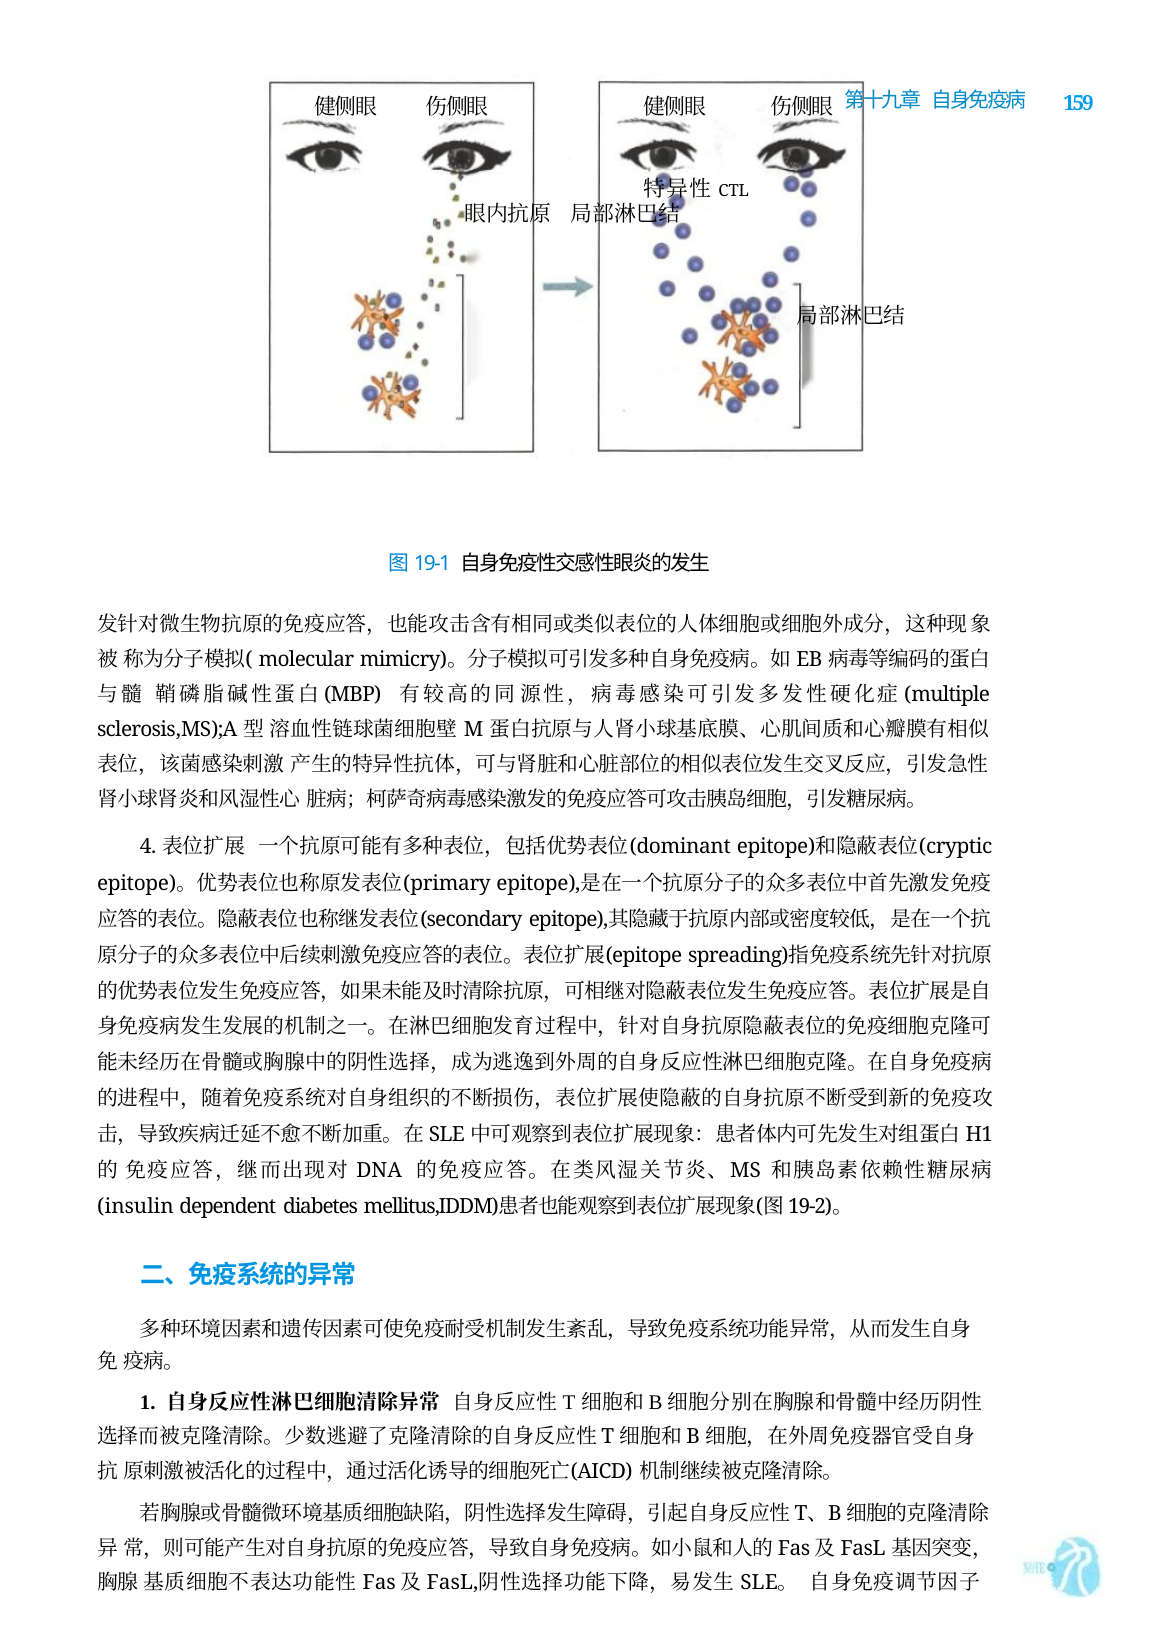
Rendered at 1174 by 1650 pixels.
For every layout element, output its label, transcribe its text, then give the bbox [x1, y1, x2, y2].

picture [263, 113, 870, 459]
text 多种环境因素和遗传因素可使免疫耐受机制发生紊乱，导致免疫系统功能异常，从而发生自身免 疫病。 [97, 1312, 991, 1375]
text 二、免疫系统的异常 [140, 1257, 1103, 1290]
picture [1014, 1530, 1104, 1598]
text 1. 自身反应性淋巴细胞清除异常 自身反应性 T 细胞和B 细胞分别在胸腺和骨髓中经历阴性 选择而被克隆清除。少数逃避了克隆清除的自身反应性T 细胞和B 细胞，在外周免疫器官受自身抗 原刺激被活化的过程中，通过活化诱导的细胞死亡(AICD) 机制继续被克隆清除。 [97, 1386, 990, 1484]
picture [263, 74, 870, 83]
text 4. 表位扩展 一个抗原可能有多种表位，包括优势表位(dominant epitope)和隐蔽表位(cryptic epitope)。优势表位也称原发表位(primary epitope),是在一个抗原分子的众多表位中首先激发免疫 应答的表位。隐蔽表位也称继发表位(secondary epitope),其隐藏于抗原内部或密度较低，是在一个抗 原分子的众多表位中后续刺激免疫应答的表位。表位扩展(epitope spreading)指免疫系统先针对抗原 的优势表位发生免疫应答，如果未能及时清除抗原，可相继对隐蔽表位发生免疫应答。表位扩展是自 身免疫病发生发展的机制之一。在淋巴细胞发育过程中，针对自身抗原隐蔽表位的免疫细胞克隆可 能未经历在骨髓或胸腺中的阴性选择，成为逃逸到外周的自身反应性淋巴细胞克隆。在自身免疫病 的进程中，随着免疫系统对自身组织的不断损伤，表位扩展使隐蔽的自身抗原不断受到新的免疫攻 击，导致疾病迁延不愈不断加重。在SLE 中可观察到表位扩展现象：患者体内可先发生对组蛋白H1 的 免疫应答，继而出现对 DNA 的免疫应答。在类风湿关节炎、MS 和胰岛素依赖性糖尿病(insulin dependent diabetes mellitus,IDDM)患者也能观察到表位扩展现象(图19-2)。 [97, 830, 993, 1219]
text 图19-1 自身免疫性交感性眼炎的发生 [388, 549, 1103, 576]
text 发针对微生物抗原的免疫应答，也能攻击含有相同或类似表位的人体细胞或细胞外成分，这种现象被 称为分子模拟( molecular mimicry)。分子模拟可引发多种自身免疫病。如EB 病毒等编码的蛋白与髓 鞘磷脂碱性蛋白(MBP) 有较高的同源性，病毒感染可引发多发性硬化症(multiple sclerosis,MS);A 型 溶血性链球菌细胞壁 M 蛋白抗原与人肾小球基底膜、心肌间质和心瓣膜有相似表位，该菌感染刺激 产生的特异性抗体，可与肾脏和心脏部位的相似表位发生交叉反应，引发急性肾小球肾炎和风湿性心 脏病；柯萨奇病毒感染激发的免疫应答可攻击胰岛细胞，引发糖尿病。 [97, 608, 991, 813]
text 第十九章 自身免疫病 159 [97, 83, 1096, 113]
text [97, 1497, 992, 1596]
